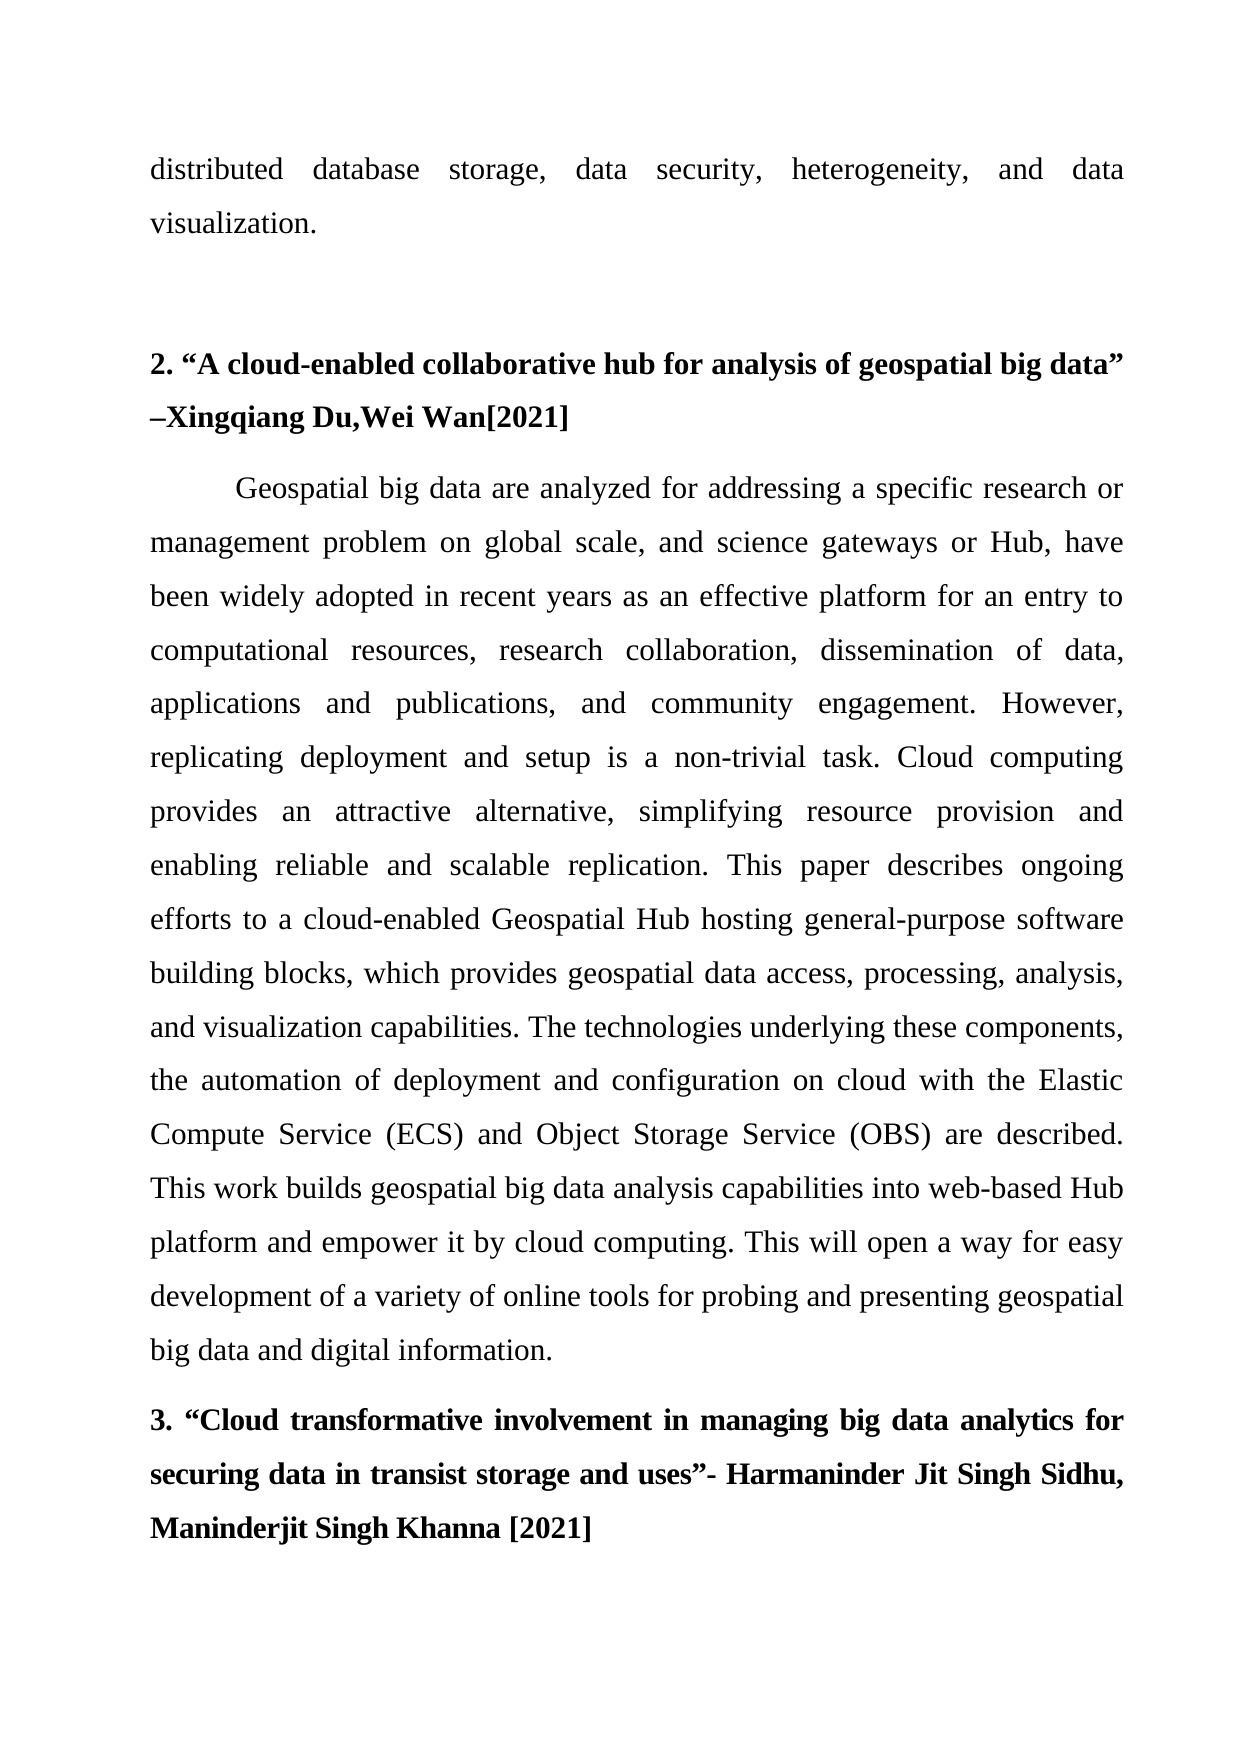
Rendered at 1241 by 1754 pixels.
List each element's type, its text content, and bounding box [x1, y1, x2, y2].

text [150, 150, 1125, 240]
text 3. “Cloud transformative involvement in managing big data analytics for securing data in transist storage and uses”- Harmaninder Jit Singh Sidhu, Maninderjit Singh Khanna [2021] [150, 1401, 1125, 1545]
text Geospatial big data are analyzed for addressing a specific research or management problem on global scale, and science gateways or Hub, have been widely adopted in recent years as an effective platform for an entry to computational resources, research collaboration, dissemination of data, applications and publications, and community engagement. However, replicating deployment and setup is a non-trivial task. Cloud computing provides an attractive alternative, simplifying resource provision and enabling reliable and scalable replication. This paper describes ongoing efforts to a cloud-enabled Geospatial Hub hosting general-purpose software building blocks, which provides geospatial data access, processing, analysis, and visualization capabilities. The technologies underlying these components, the automation of deployment and configuration on cloud with the Elastic Compute Service (ECS) and Object Storage Service (OBS) are described. This work builds geospatial big data analysis capabilities into web-based Hub platform and empower it by cloud computing. This will open a way for easy development of a variety of online tools for probing and presenting geospatial big data and digital information. [150, 469, 1125, 1367]
text 2. “A cloud-enabled collaborative hub for analysis of geospatial big data” –Xingqiang Du,Wei Wan[2021] [150, 345, 1125, 435]
